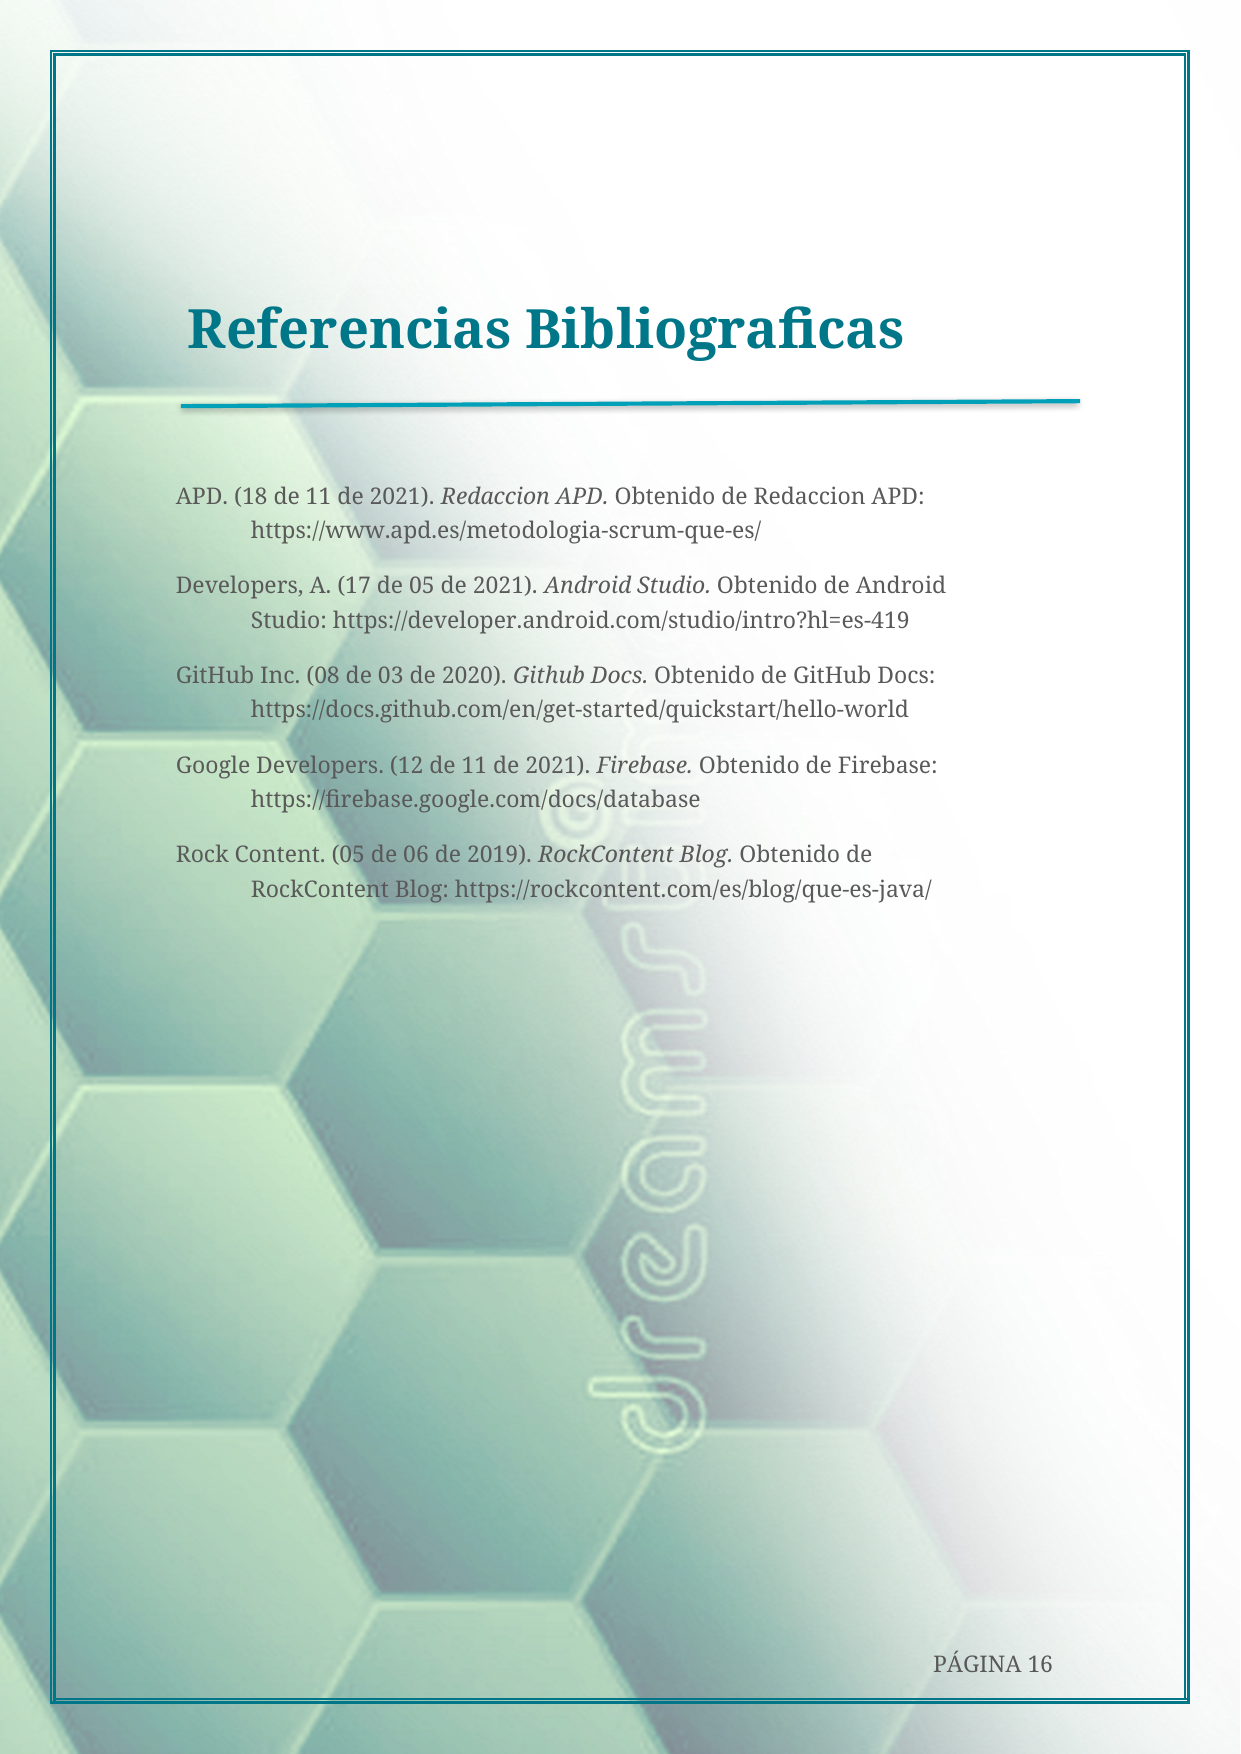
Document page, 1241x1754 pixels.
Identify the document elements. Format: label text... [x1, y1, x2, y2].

picture [0, 0, 1241, 1754]
text Referencias Bibliograficas [187, 290, 1053, 364]
